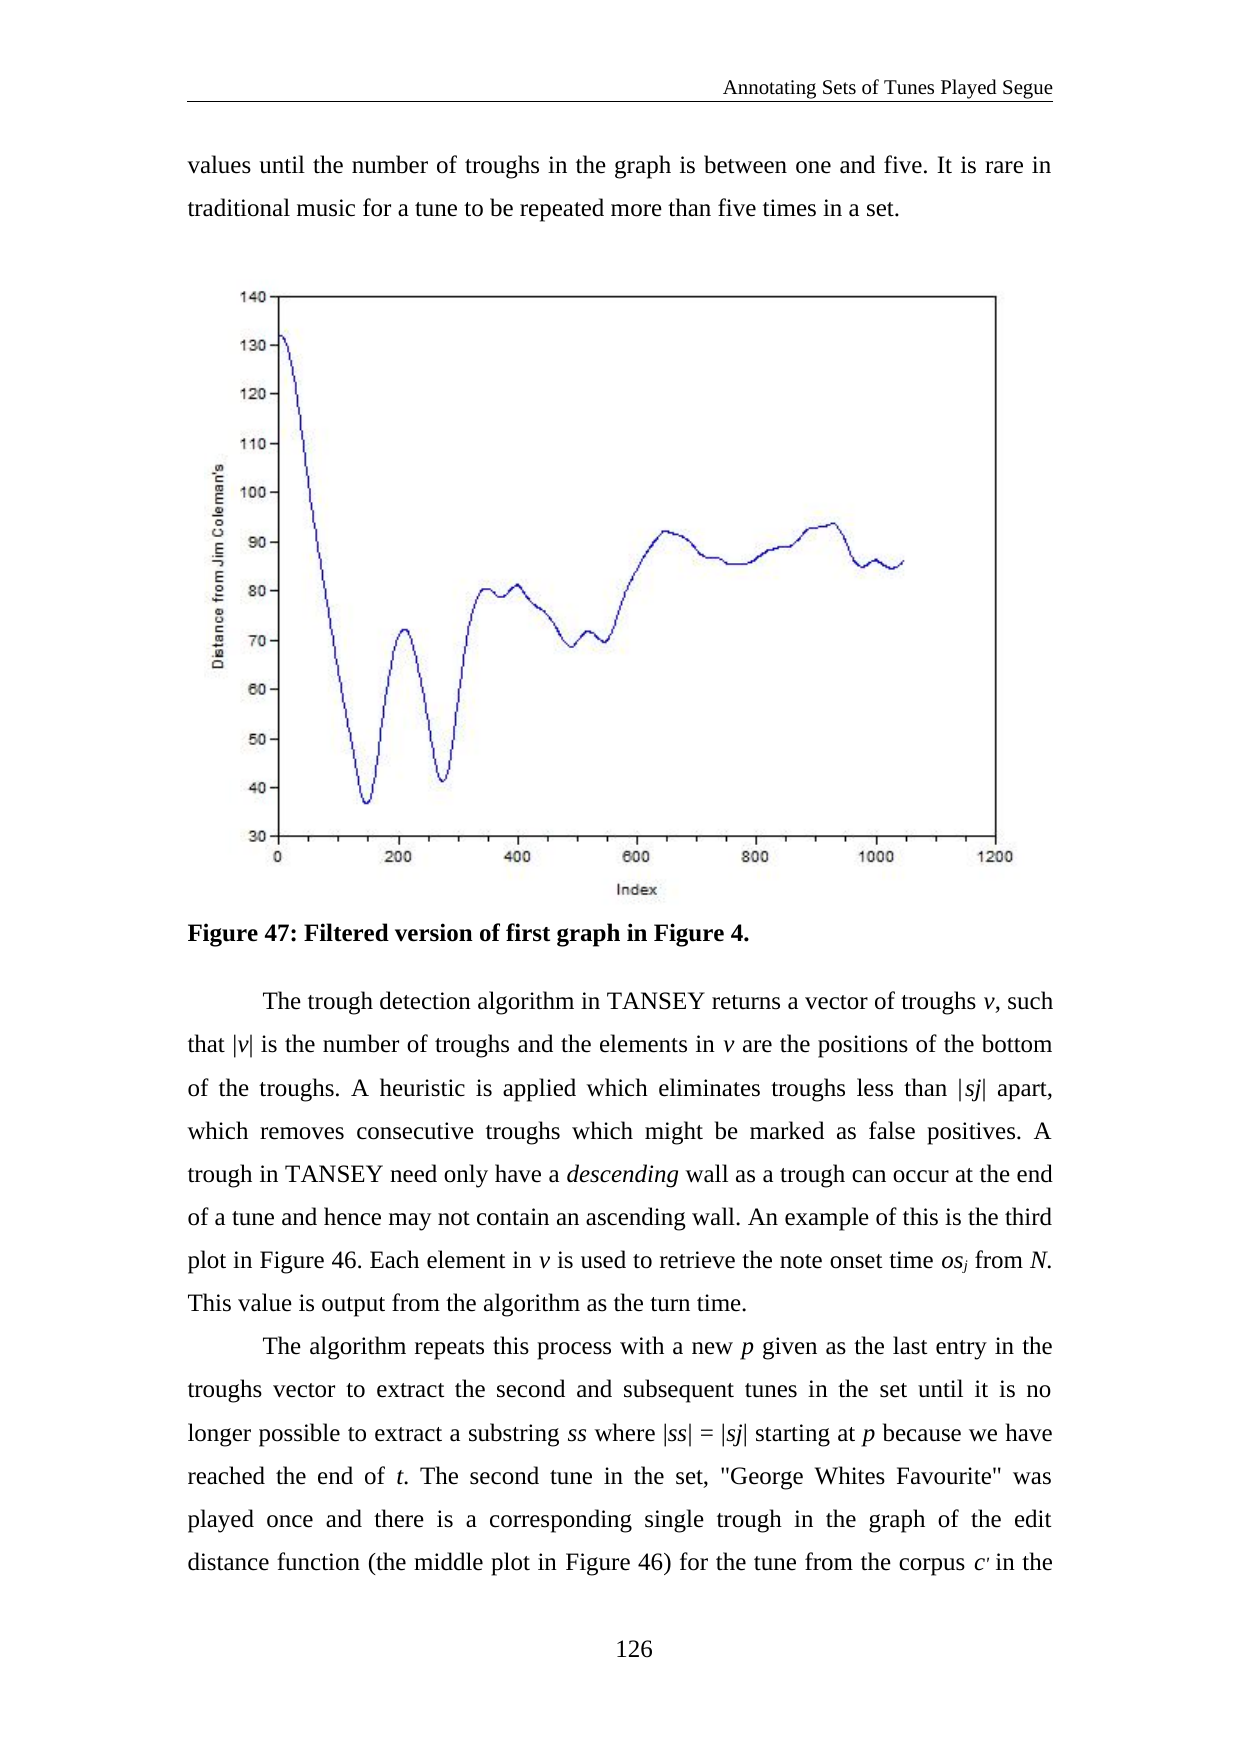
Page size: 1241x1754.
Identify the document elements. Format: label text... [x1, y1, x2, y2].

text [175, 1331, 1053, 1576]
text The trough detection algorithm in TANSEY returns a vector of troughs v, such that |v| is the number of troughs and the elements in v are the positions of the bottom of the troughs. A heuristic is applied which eliminates troughs less than |sj| apart, which removes consecutive troughs which might be marked as false positives. A trough in TANSEY need only have a descending wall as a trough can occur at the end of a tune and hence may not contain an ascending wall. An example of this is the third plot in Figure 46. Each element in v is used to retrieve the note onset time osj from N. This value is output from the algorithm as the turn time. [175, 986, 1053, 1317]
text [175, 150, 1053, 222]
picture [203, 279, 1025, 906]
